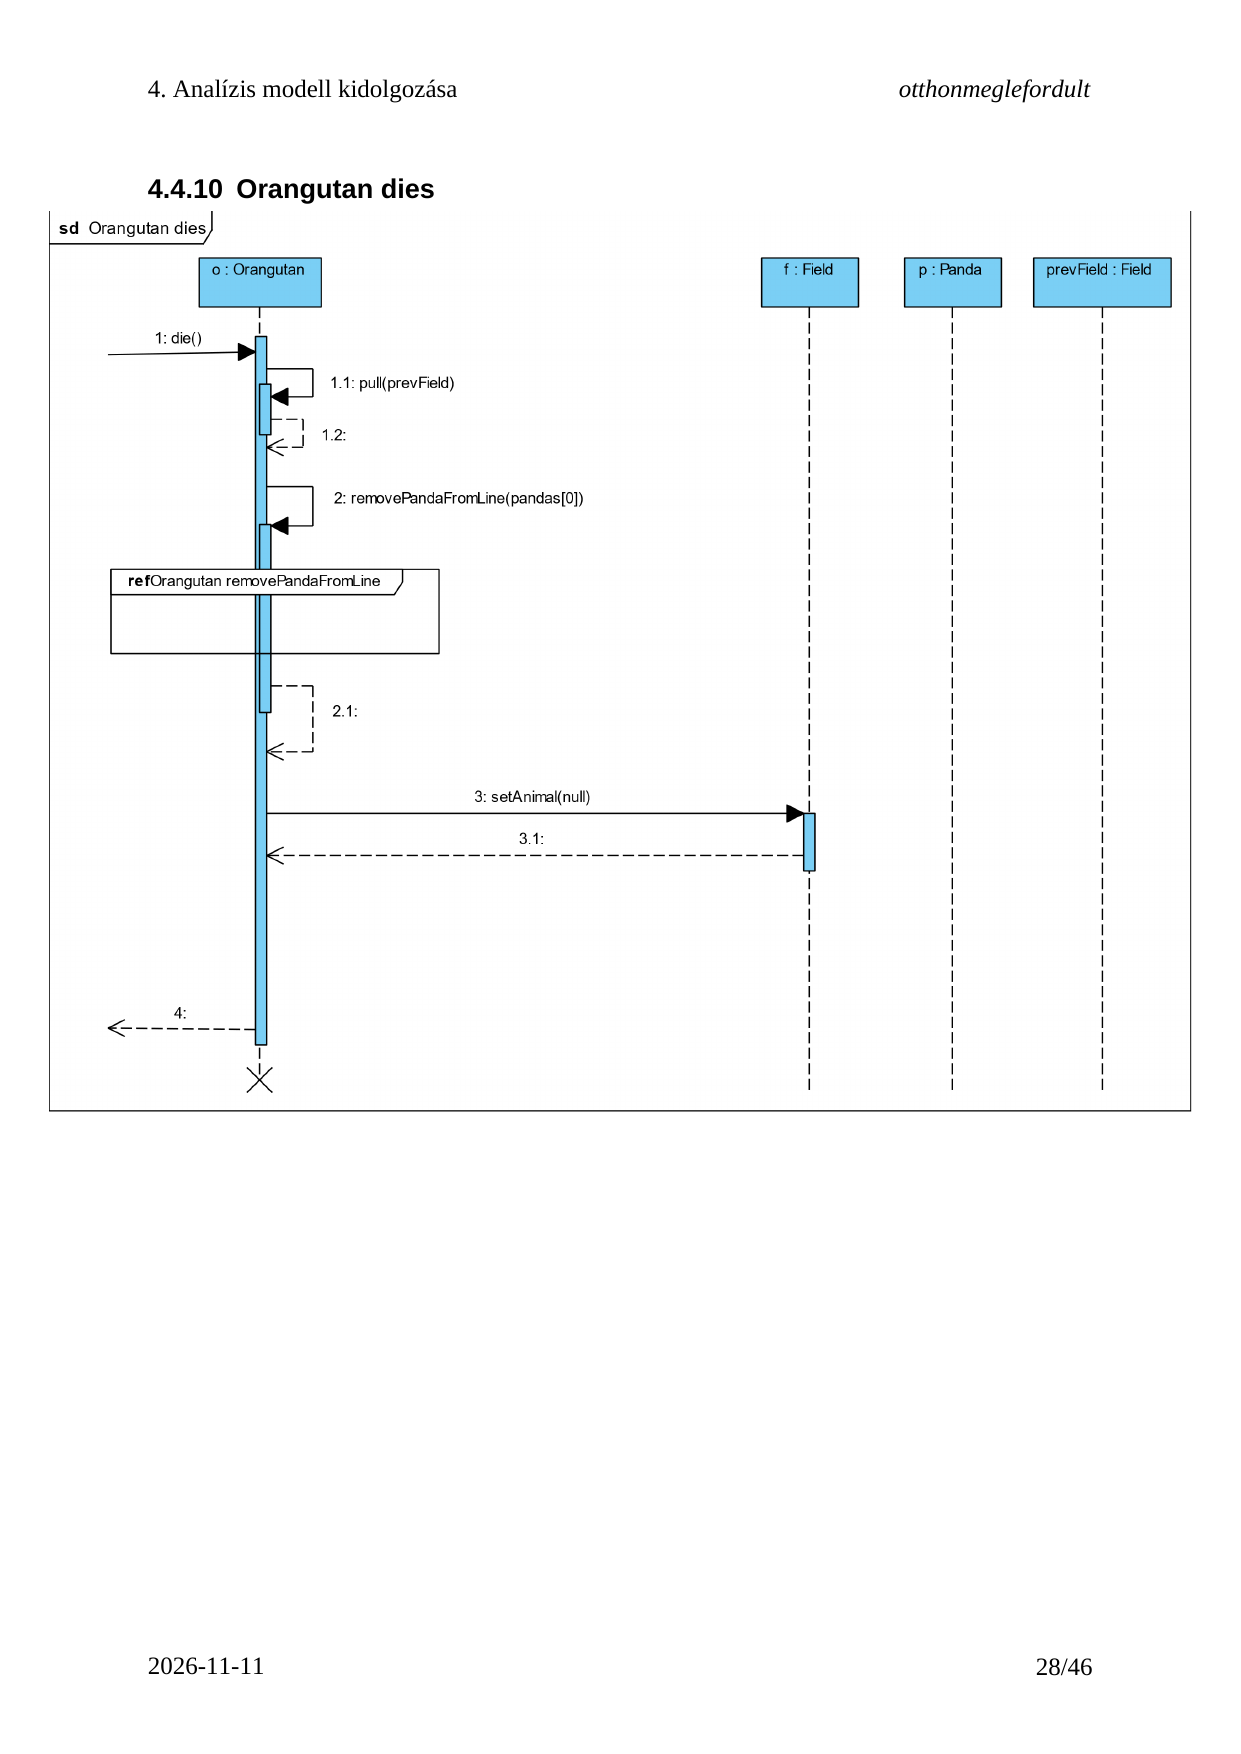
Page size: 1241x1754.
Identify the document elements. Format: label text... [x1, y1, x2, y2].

picture [49, 211, 1192, 1112]
subtitle Orangutan dies [148, 173, 1093, 204]
